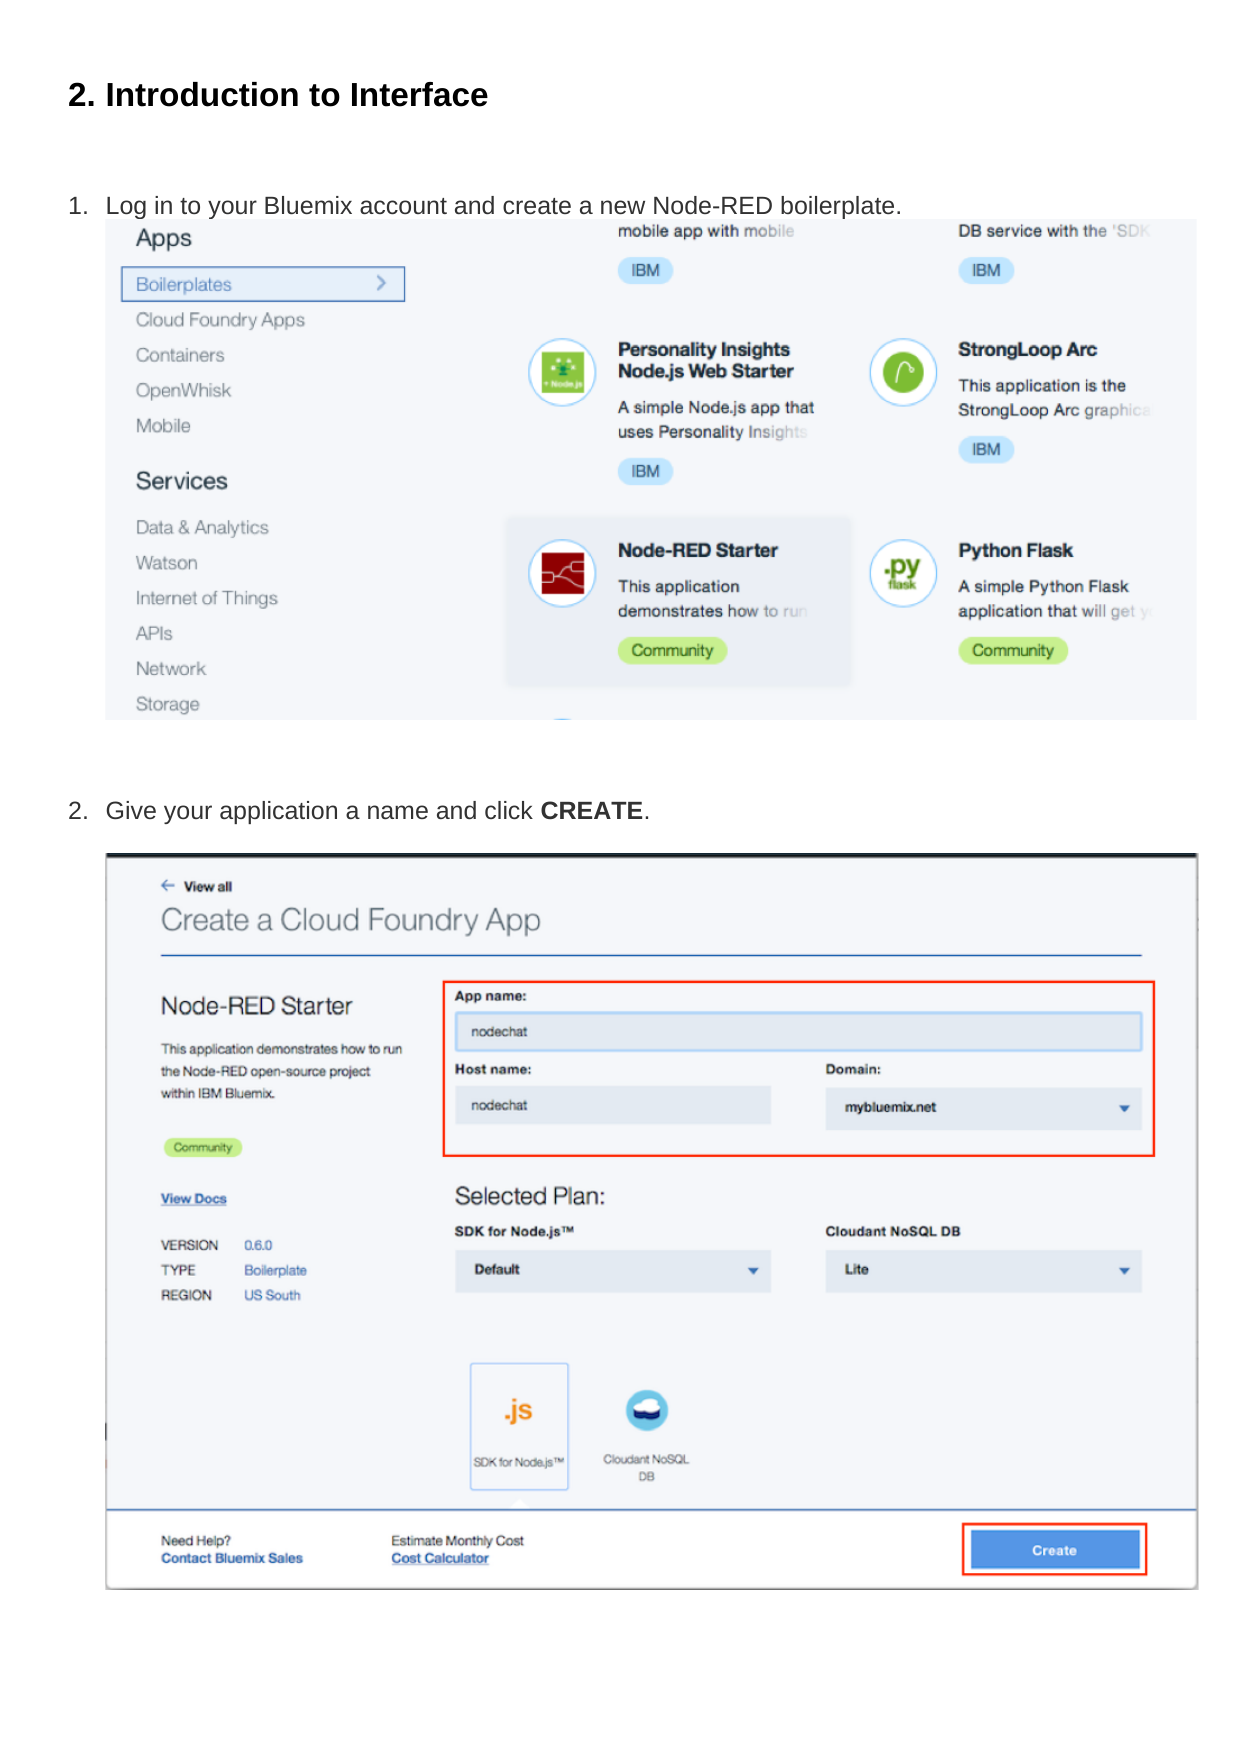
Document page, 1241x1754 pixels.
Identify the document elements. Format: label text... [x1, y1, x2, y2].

picture [105, 853, 1199, 1590]
list Introduction to Interface [68, 75, 1181, 113]
picture [105, 219, 1197, 720]
list Give your application a name and click CREATE. [68, 796, 1181, 825]
